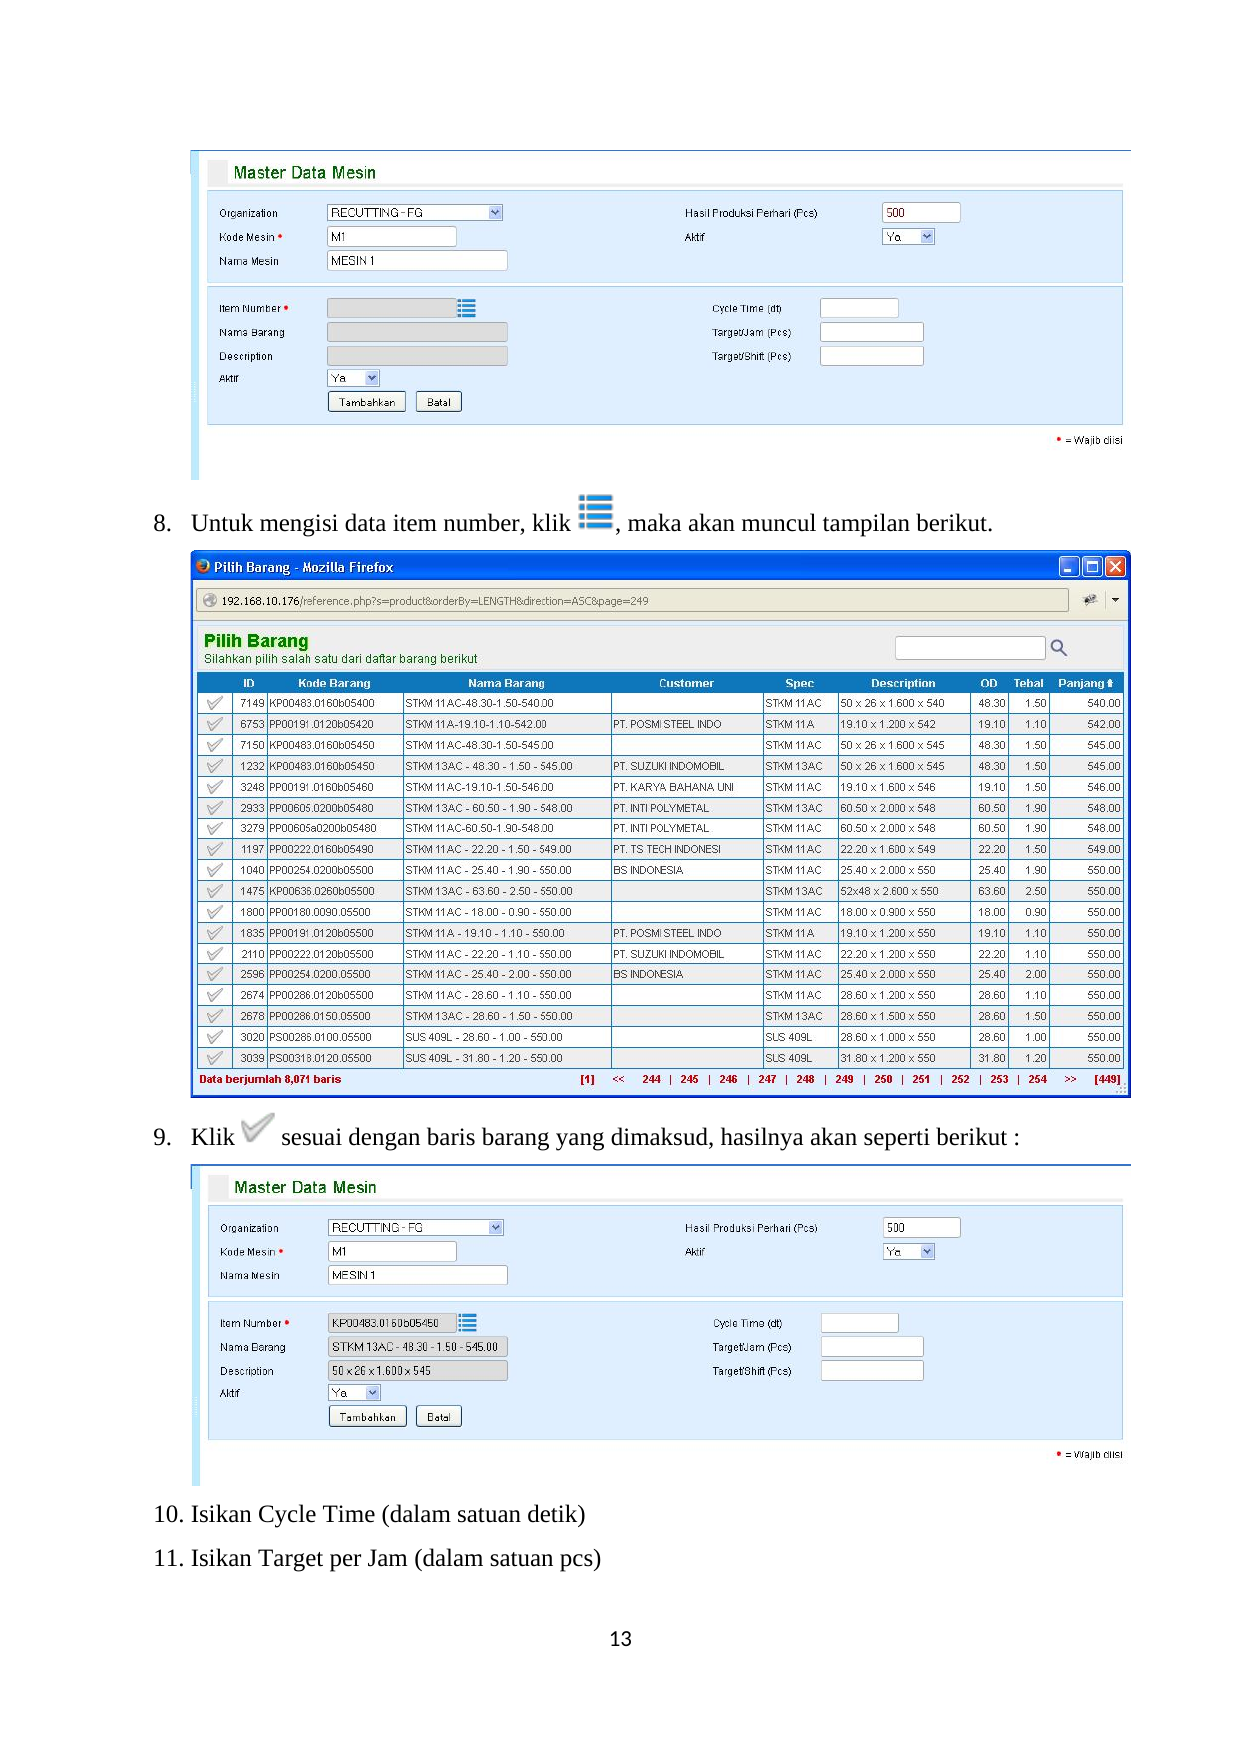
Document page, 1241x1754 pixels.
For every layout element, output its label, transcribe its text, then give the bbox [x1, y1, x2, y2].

picture [190, 550, 1131, 1098]
picture [190, 150, 1131, 480]
picture [190, 1164, 1131, 1486]
picture [577, 493, 615, 531]
list Isikan Target per Jam (dalam satuan pcs) [153, 1543, 1090, 1571]
list Isikan Cycle Time (dalam satuan detik) [153, 1499, 1090, 1528]
list Klik sesuai dengan baris barang yang dimaksud, hasilnya akan seperti berikut : [153, 1112, 1090, 1150]
list Untuk mengisi data item number, klik , maka akan muncul tampilan berikut. [153, 493, 1090, 536]
picture [241, 1111, 275, 1145]
